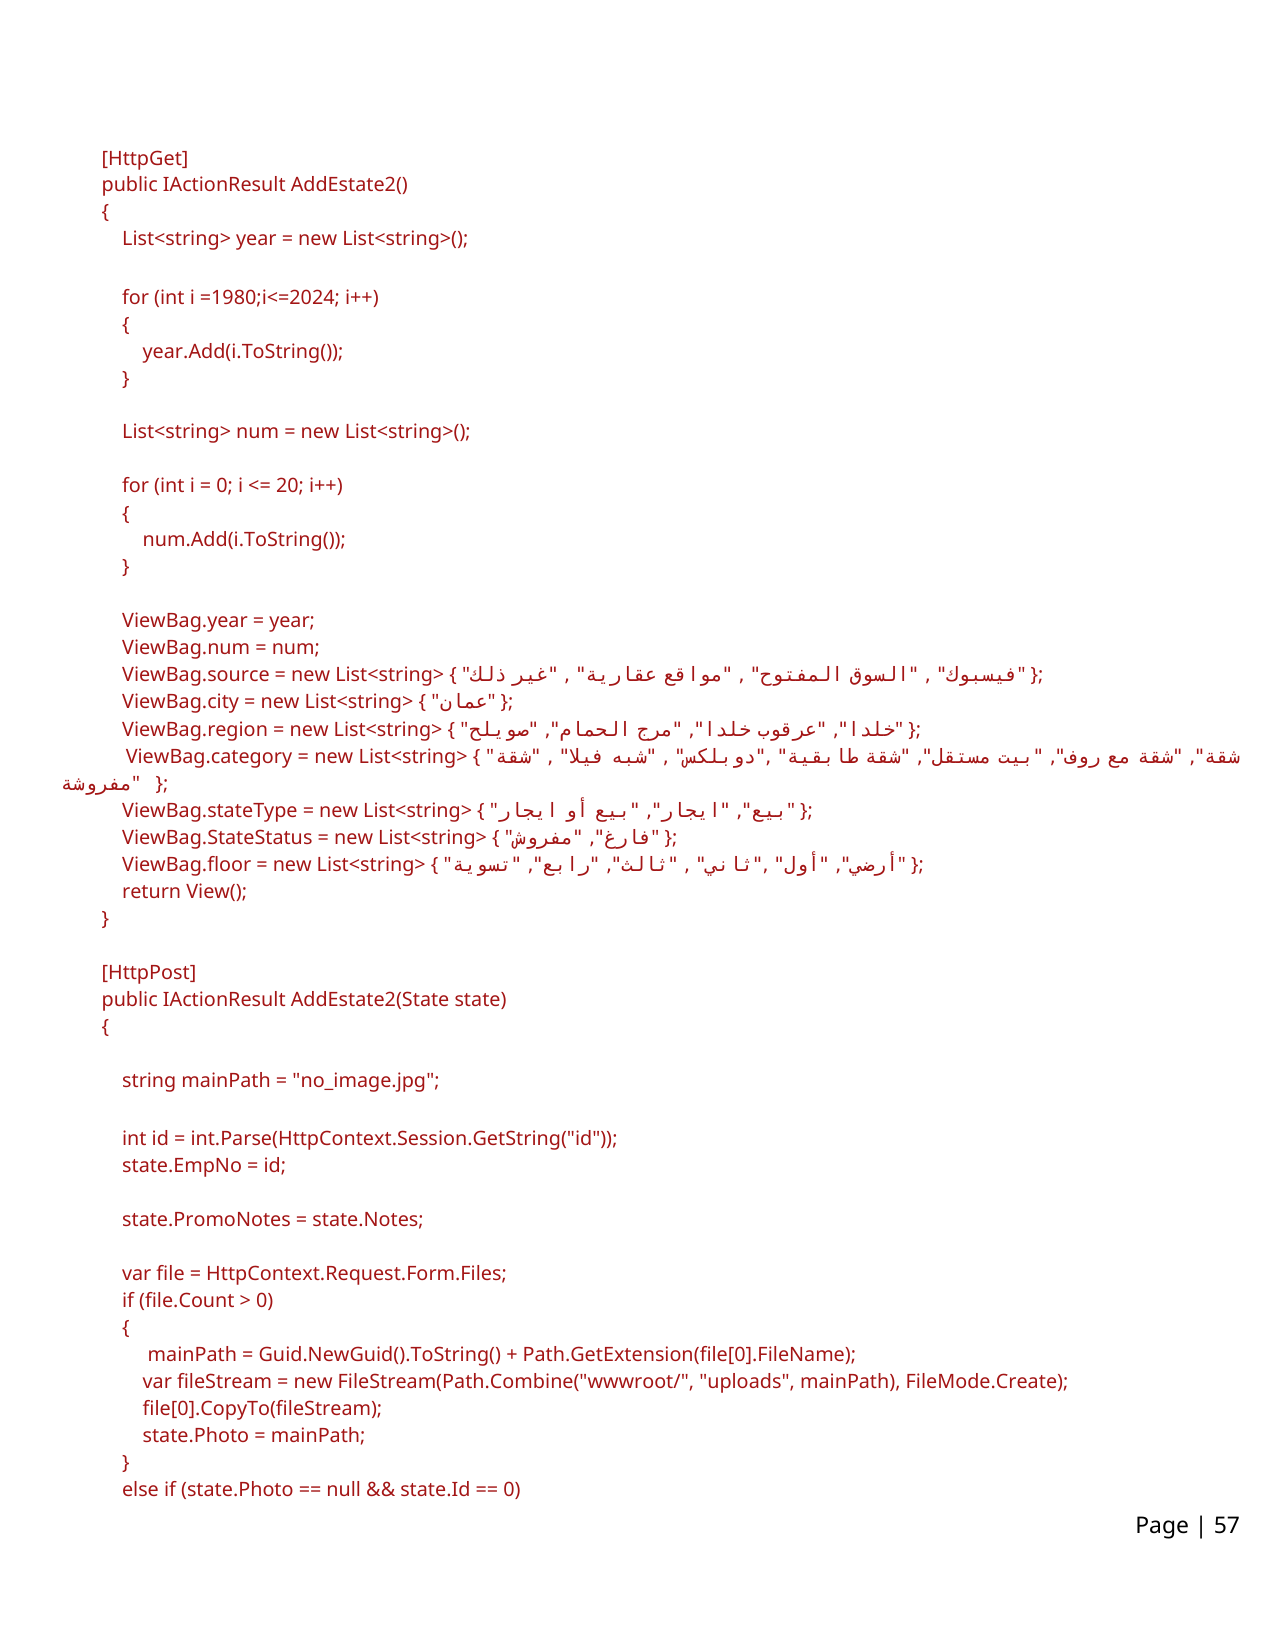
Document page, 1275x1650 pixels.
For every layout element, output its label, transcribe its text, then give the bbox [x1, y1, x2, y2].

text return View(); [60, 877, 1239, 904]
text List<string> year = new List<string>(); [60, 225, 1239, 252]
text mainPath = Guid.NewGuid().ToString() + Path.GetExtension(file[0].FileName); [60, 1340, 1239, 1367]
text } [60, 1448, 1239, 1475]
text [HttpGet] [60, 144, 1239, 171]
text ViewBag.city = new List<string> { "عمان" }; [60, 688, 1239, 715]
text ViewBag.num = num; [60, 634, 1239, 661]
text else if (state.Photo == null && state.Id == 0) [60, 1475, 1239, 1502]
text { [60, 1012, 1239, 1039]
text num.Add(i.ToString()); [60, 526, 1239, 553]
text { [60, 499, 1239, 526]
text state.Photo = mainPath; [60, 1421, 1239, 1448]
text state.PromoNotes = state.Notes; [60, 1205, 1239, 1232]
text year.Add(i.ToString()); [60, 337, 1239, 364]
text ViewBag.floor = new List<string> { "أرضي", "أول" ,"ثاني" , "ثالث", "رابع", "تسوية" }; [60, 850, 1239, 877]
text public IActionResult AddEstate2() [60, 171, 1239, 198]
text ViewBag.stateType = new List<string> { "بيع", "ايجار", "بيع أو ايجار" }; [60, 796, 1239, 823]
text ViewBag.year = year; [60, 607, 1239, 634]
text public IActionResult AddEstate2(State state) [60, 985, 1239, 1012]
text var file = HttpContext.Request.Form.Files; [60, 1259, 1239, 1286]
text { [60, 198, 1239, 225]
text ViewBag.StateStatus = new List<string> { "فارغ", "مفروش" }; [60, 823, 1239, 850]
text string mainPath = "no_image.jpg"; [60, 1066, 1239, 1093]
text int id = int.Parse(HttpContext.Session.GetString("id")); [60, 1124, 1239, 1151]
text } [60, 364, 1239, 391]
text ViewBag.category = new List<string> { "شقة", "شقة مع روف", "بيت مستقل", "شقة طابقية" ,"دوبلكس" , "شبه فيلا" , "شقة مفروشة" }; [60, 742, 1239, 796]
text } [60, 904, 1239, 931]
text ViewBag.region = new List<string> { "خلدا", "عرقوب خلدا", "مرج الحمام", "صويلح" }; [60, 715, 1239, 742]
text } [60, 553, 1239, 580]
text { [60, 1313, 1239, 1340]
text [HttpPost] [60, 958, 1239, 985]
text for (int i = 0; i <= 20; i++) [60, 472, 1239, 499]
text for (int i =1980;i<=2024; i++) [60, 283, 1239, 310]
text if (file.Count > 0) [60, 1286, 1239, 1313]
text { [60, 310, 1239, 337]
text ViewBag.source = new List<string> { "فيسبوك" , "السوق المفتوح" , "مواقع عقارية" , "غير ذلك" }; [60, 661, 1239, 688]
text state.EmpNo = id; [60, 1151, 1239, 1178]
text var fileStream = new FileStream(Path.Combine("wwwroot/", "uploads", mainPath), FileMode.Create); [60, 1367, 1239, 1394]
text List<string> num = new List<string>(); [60, 418, 1239, 445]
text file[0].CopyTo(fileStream); [60, 1394, 1239, 1421]
